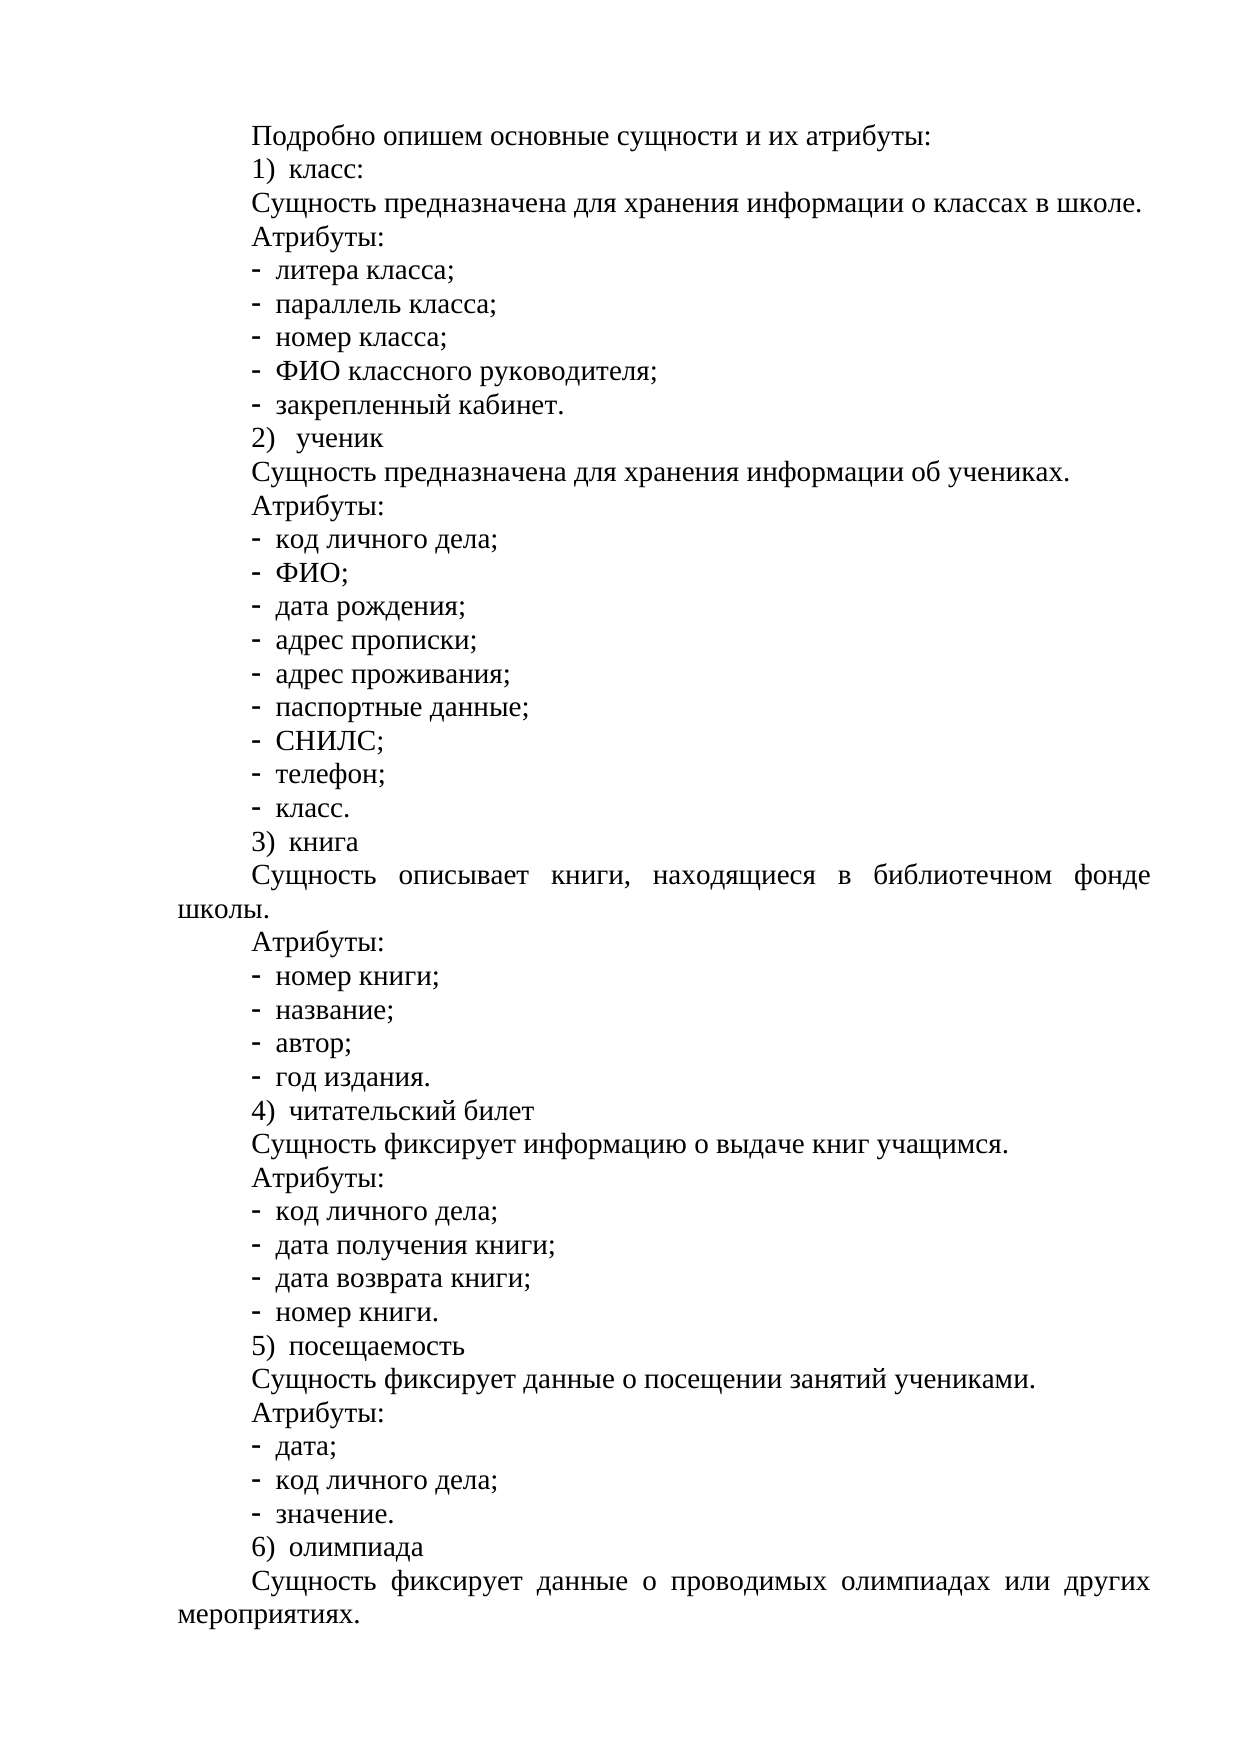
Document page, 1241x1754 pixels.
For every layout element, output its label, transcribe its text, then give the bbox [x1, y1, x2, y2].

text Сущность фиксирует информацию о выдаче книг учащимся. [177, 1126, 1152, 1160]
list дата получения книги; [177, 1227, 1152, 1261]
list значение. [177, 1496, 1152, 1529]
text Сущность описывает книги, находящиеся в библиотечном фонде школы. [177, 857, 1152, 924]
list дата; [177, 1428, 1152, 1462]
text Атрибуты: [177, 924, 1152, 958]
list дата возврата книги; [177, 1261, 1152, 1294]
text Сущность фиксирует данные о проводимых олимпиадах или других мероприятиях. [177, 1563, 1152, 1630]
list ученик [251, 421, 1152, 454]
list название; [177, 992, 1152, 1025]
text Сущность предназначена для хранения информации о классах в школе. [177, 185, 1152, 219]
list литера класса; [177, 252, 1152, 286]
list код личного дела; [177, 1193, 1152, 1227]
list адрес проживания; [177, 656, 1152, 689]
list класс. [177, 790, 1152, 824]
list СНИЛС; [177, 723, 1152, 757]
list паспортные данные; [177, 689, 1152, 723]
text Сущность фиксирует данные о посещении занятий учениками. [177, 1361, 1152, 1395]
list ФИО классного руководителя; [177, 353, 1152, 387]
text Атрибуты: [177, 488, 1152, 521]
text Подробно опишем основные сущности и их атрибуты: [177, 118, 1152, 152]
list ФИО; [177, 555, 1152, 588]
list год издания. [177, 1059, 1152, 1093]
list код личного дела; [177, 521, 1152, 555]
list автор; [177, 1025, 1152, 1059]
list номер книги; [177, 958, 1152, 992]
list номер книги. [177, 1294, 1152, 1328]
list олимпиада [251, 1529, 1152, 1563]
list номер класса; [177, 319, 1152, 353]
list дата рождения; [177, 588, 1152, 622]
list закрепленный кабинет. [177, 387, 1152, 421]
list класс: [251, 152, 1152, 185]
text Атрибуты: [177, 1160, 1152, 1193]
list посещаемость [251, 1328, 1152, 1361]
text Сущность предназначена для хранения информации об учениках. [177, 454, 1152, 488]
list код личного дела; [177, 1462, 1152, 1496]
text Атрибуты: [177, 219, 1152, 252]
list читательский билет [251, 1093, 1152, 1126]
list телефон; [177, 757, 1152, 790]
text Атрибуты: [177, 1395, 1152, 1428]
list параллель класса; [177, 286, 1152, 319]
list адрес прописки; [177, 622, 1152, 656]
list книга [251, 824, 1152, 857]
